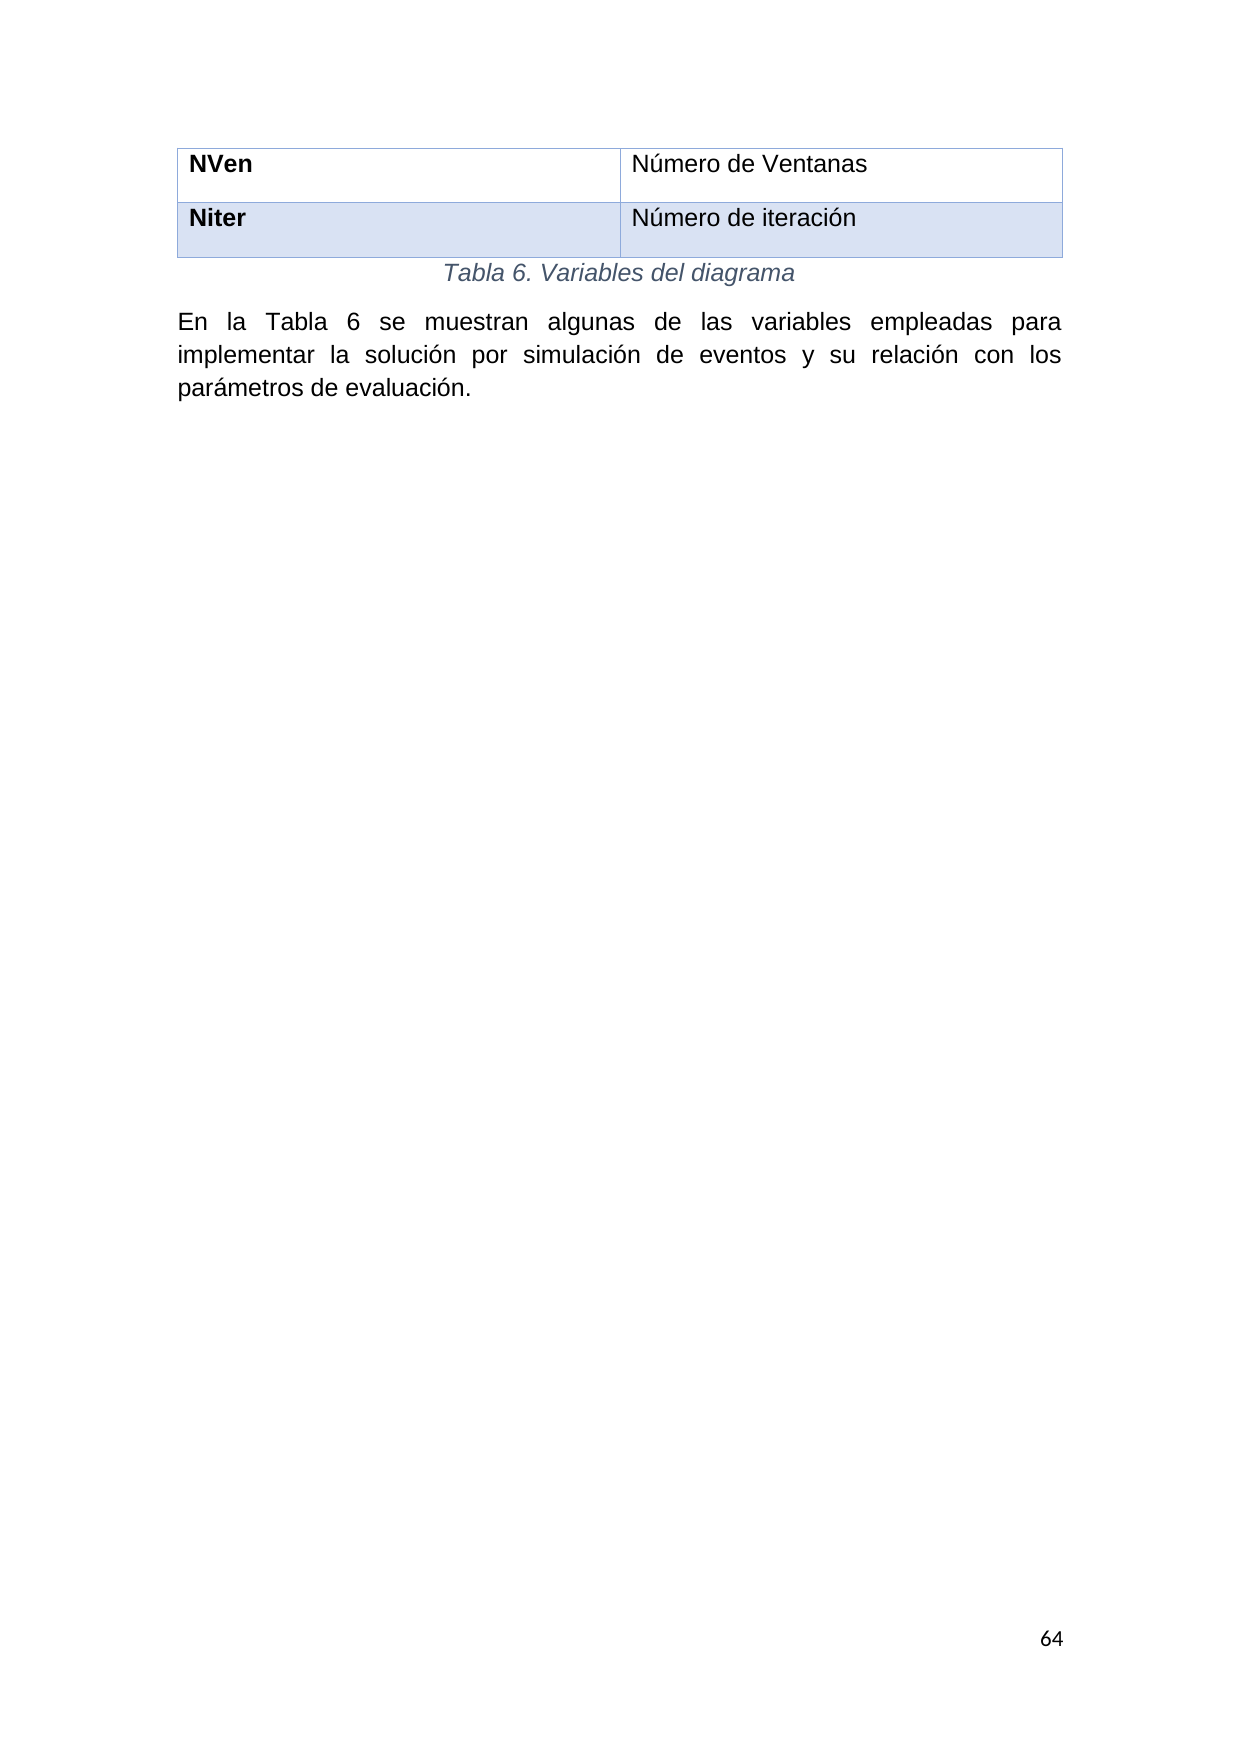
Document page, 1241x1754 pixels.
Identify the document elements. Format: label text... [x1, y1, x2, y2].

table_cell NVen [178, 149, 620, 202]
table_cell Número de iteración [621, 203, 1062, 257]
table_cell Número de Ventanas [621, 149, 1062, 202]
table_cell Niter [178, 203, 620, 257]
text Tabla 6. Variables del diagrama [177, 258, 1063, 286]
text En la Tabla 6 se muestran algunas de las variables empleadas para implementar la solución por simulación de eventos y su relación con los parámetros de evaluación. [177, 307, 1063, 402]
